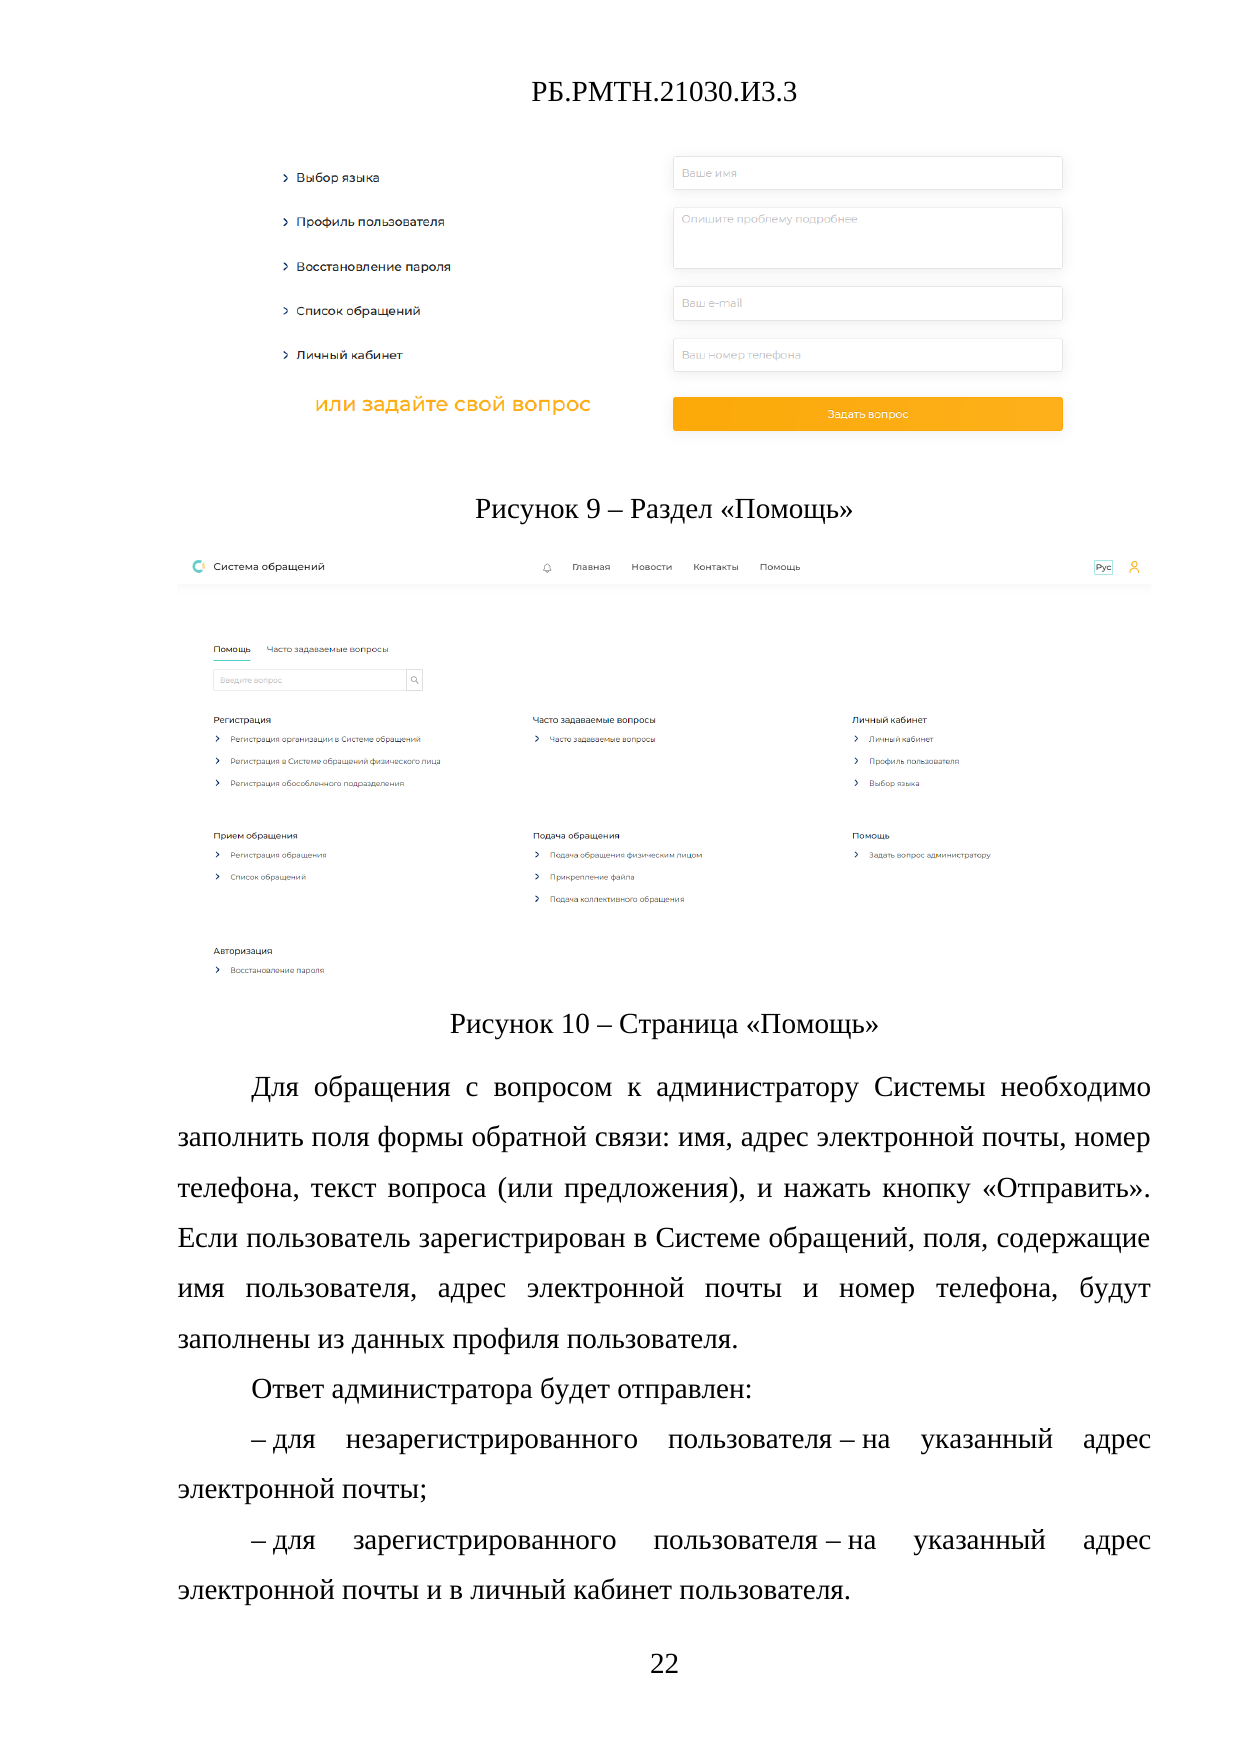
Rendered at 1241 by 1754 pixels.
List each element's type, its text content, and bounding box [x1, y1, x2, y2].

picture [177, 132, 1152, 474]
text Ответ администратора будет отправлен: [177, 1371, 1152, 1404]
text Рисунок 9 – Раздел «Помощь» [177, 491, 1152, 524]
text Для обращения с вопросом к администратору Системы необходимо заполнить поля формы обратной связи: имя, адрес электронной почты, номер телефона, текст вопроса (или предложения), и нажать кнопку «Отправить». Если пользователь зарегистрирован в Системе обращений, поля, содержащие имя пользователя, адрес электронной почты и номер телефона, будут заполнены из данных профиля пользователя. [177, 1069, 1152, 1354]
text – для незарегистрированного пользователя – на указанный адрес электронной почты; [177, 1421, 1152, 1505]
text Рисунок 10 – Страница «Помощь» [177, 1006, 1152, 1040]
text – для зарегистрированного пользователя – на указанный адрес электронной почты и в личный кабинет пользователя. [177, 1522, 1152, 1606]
picture [177, 553, 1152, 990]
